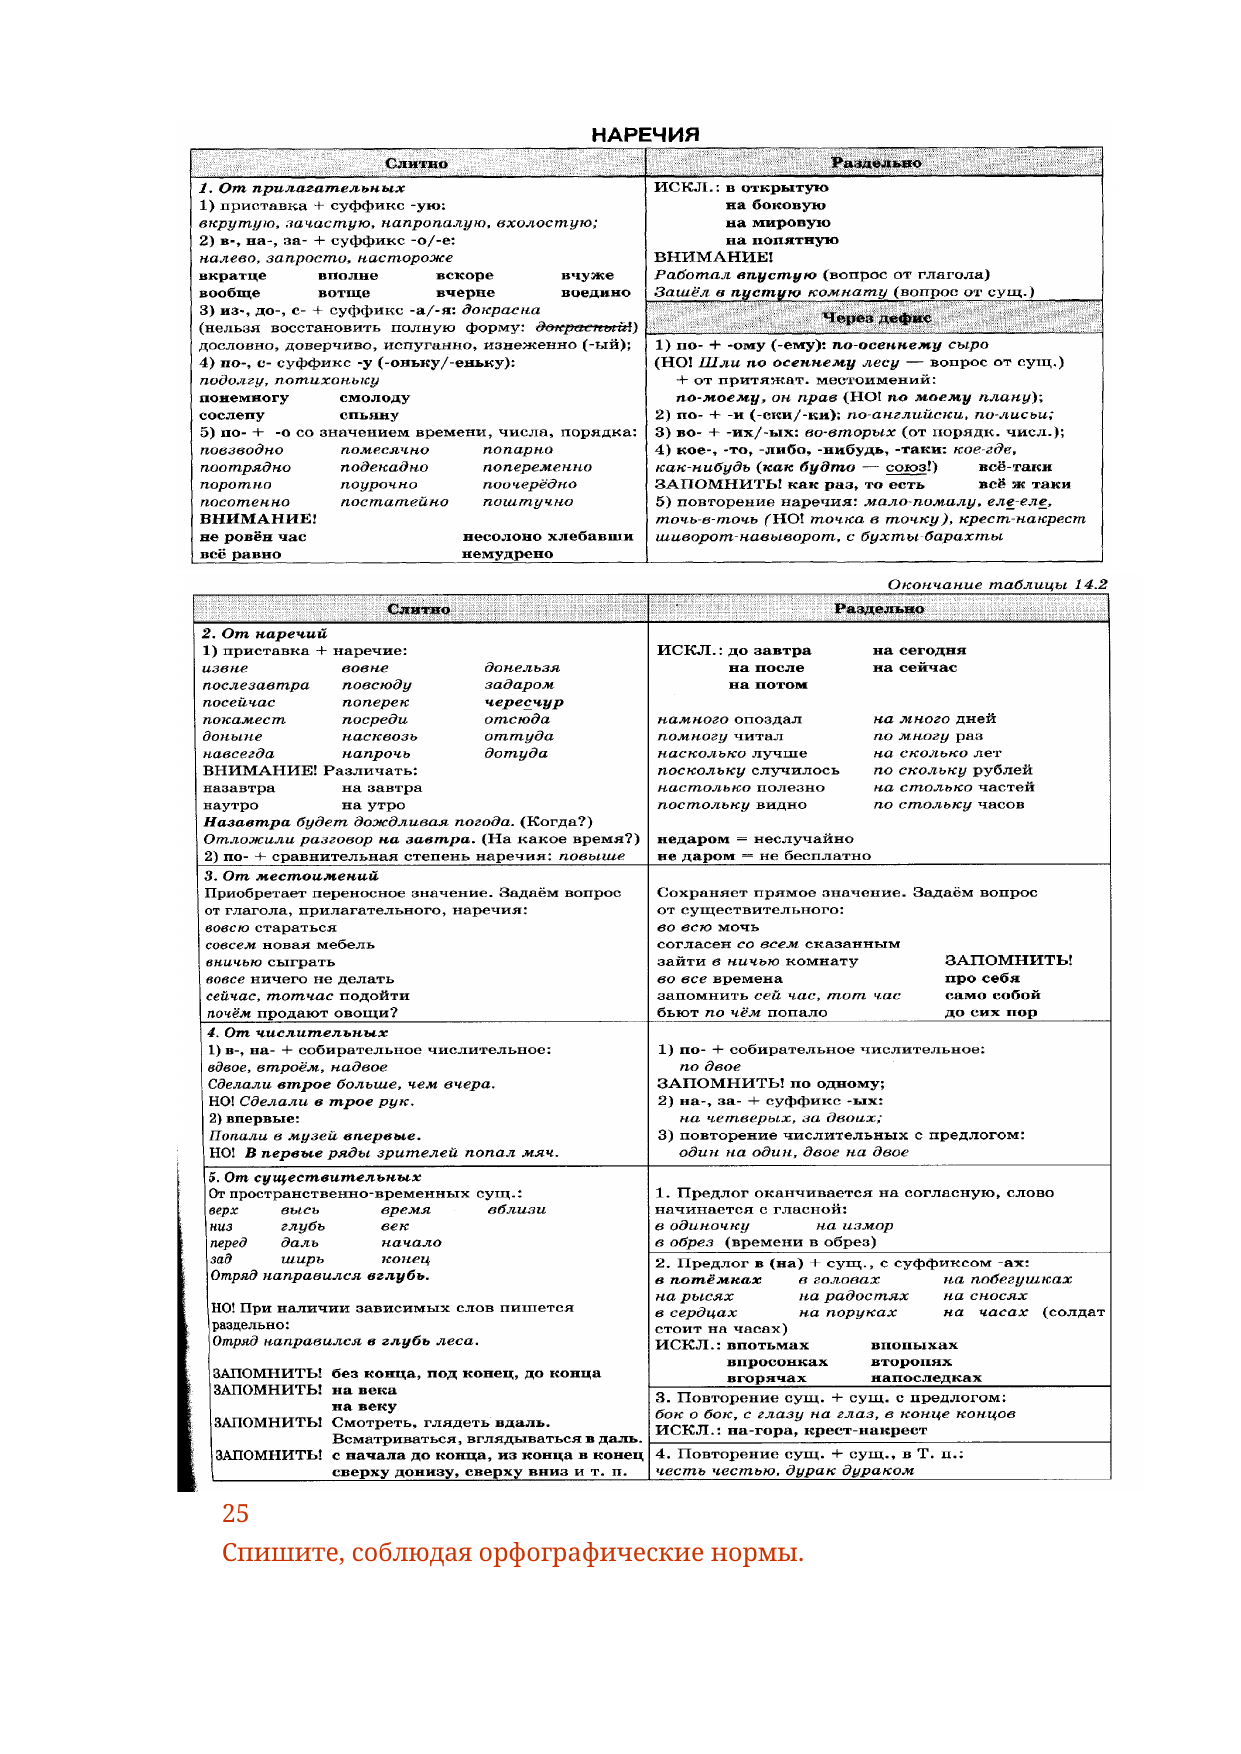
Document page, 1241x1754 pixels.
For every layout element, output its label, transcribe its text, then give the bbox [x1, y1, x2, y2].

text Спишите, соблюдая орфографические нормы. [177, 1534, 1152, 1568]
picture [177, 573, 1143, 1492]
text 25 [177, 1495, 1152, 1529]
picture [177, 118, 1120, 570]
